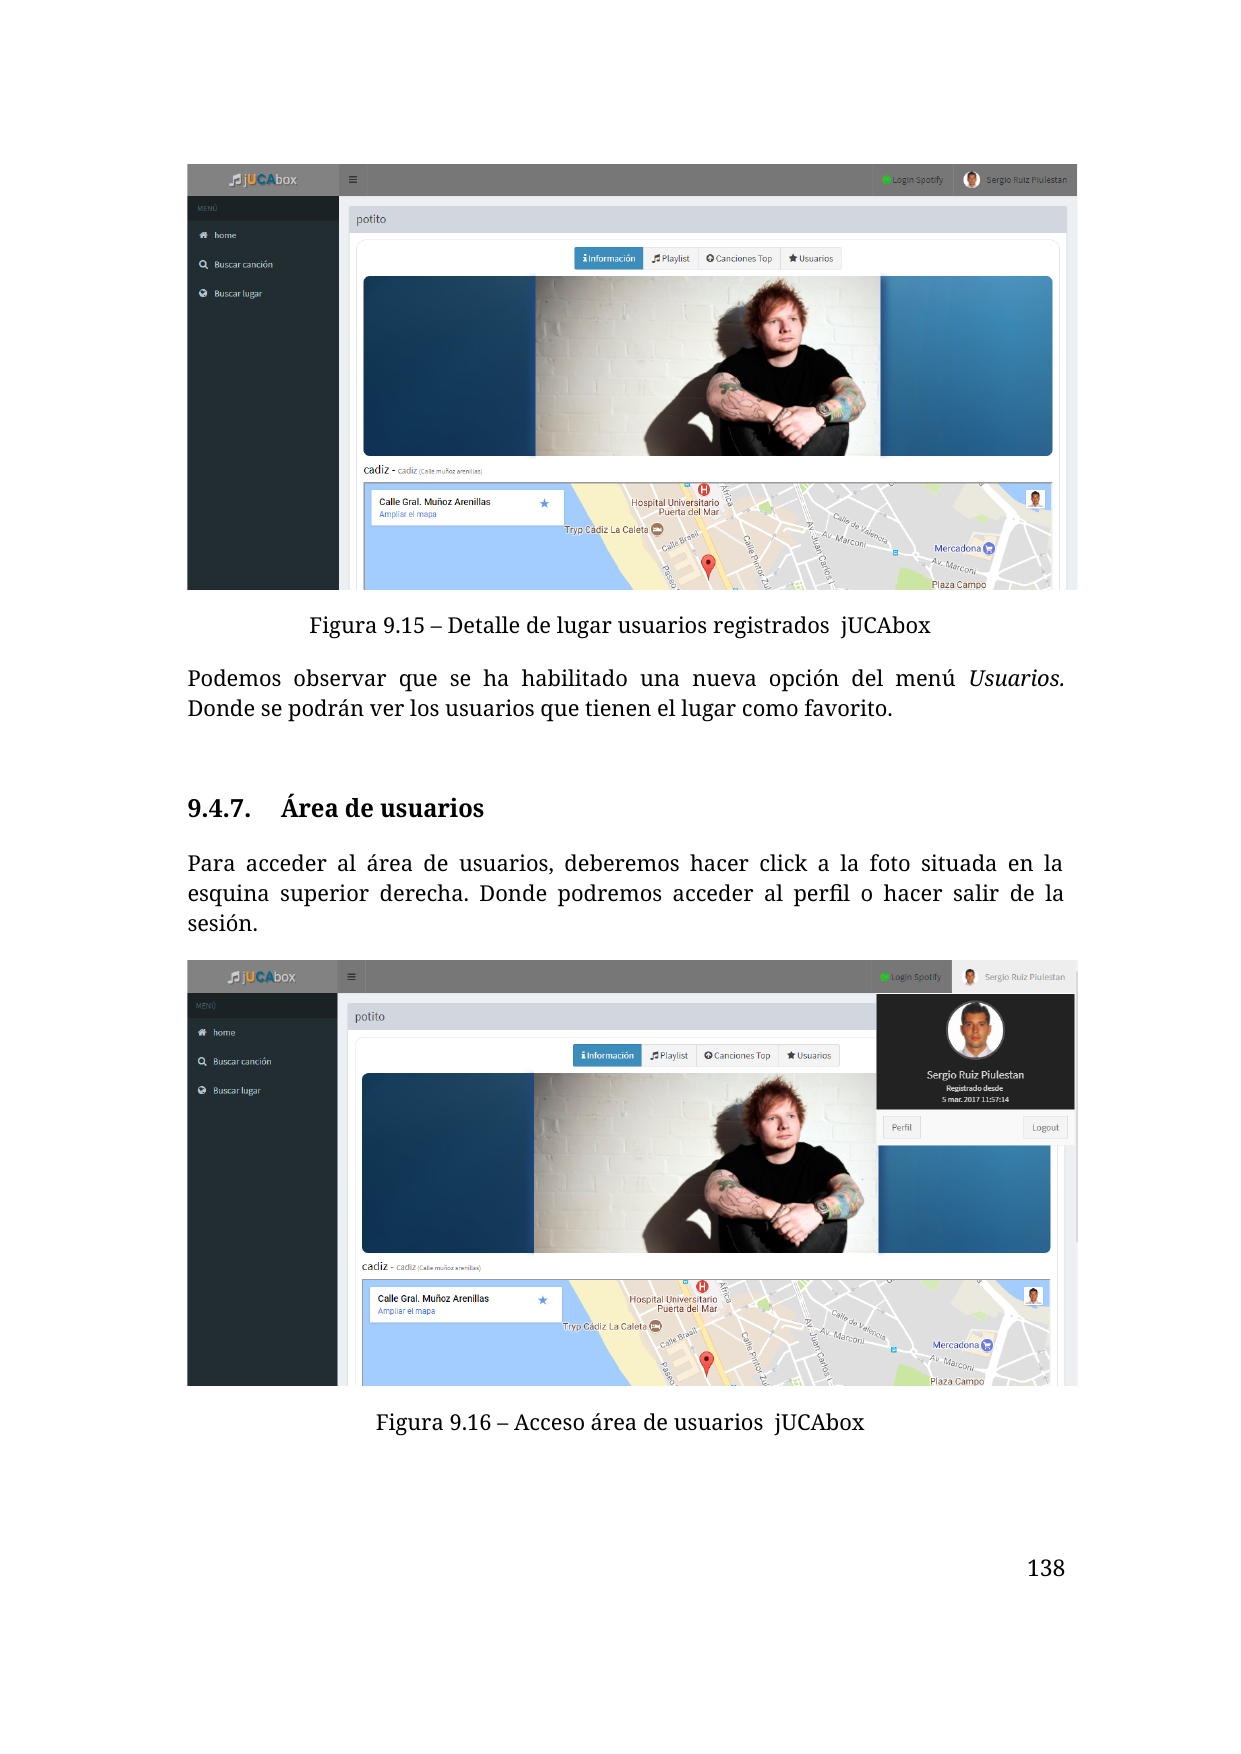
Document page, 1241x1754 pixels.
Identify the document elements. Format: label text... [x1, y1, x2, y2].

subtitle Área de usuarios [187, 791, 1065, 825]
subtitle Figura 9.16 – Acceso área de usuarios jUCAbox [175, 1407, 1065, 1436]
text Podemos observar que se ha habilitado una nueva opción del menú Usuarios. Donde se podrán ver los usuarios que tienen el lugar como favorito. [187, 663, 1065, 723]
picture [187, 960, 1078, 1386]
picture [187, 164, 1078, 590]
text Para acceder al área de usuarios, deberemos hacer click a la foto situada en la esquina superior derecha. Donde podremos acceder al perfil o hacer salir de la sesión. [187, 848, 1065, 937]
subtitle Figura 9.15 – Detalle de lugar usuarios registrados jUCAbox [175, 611, 1065, 640]
